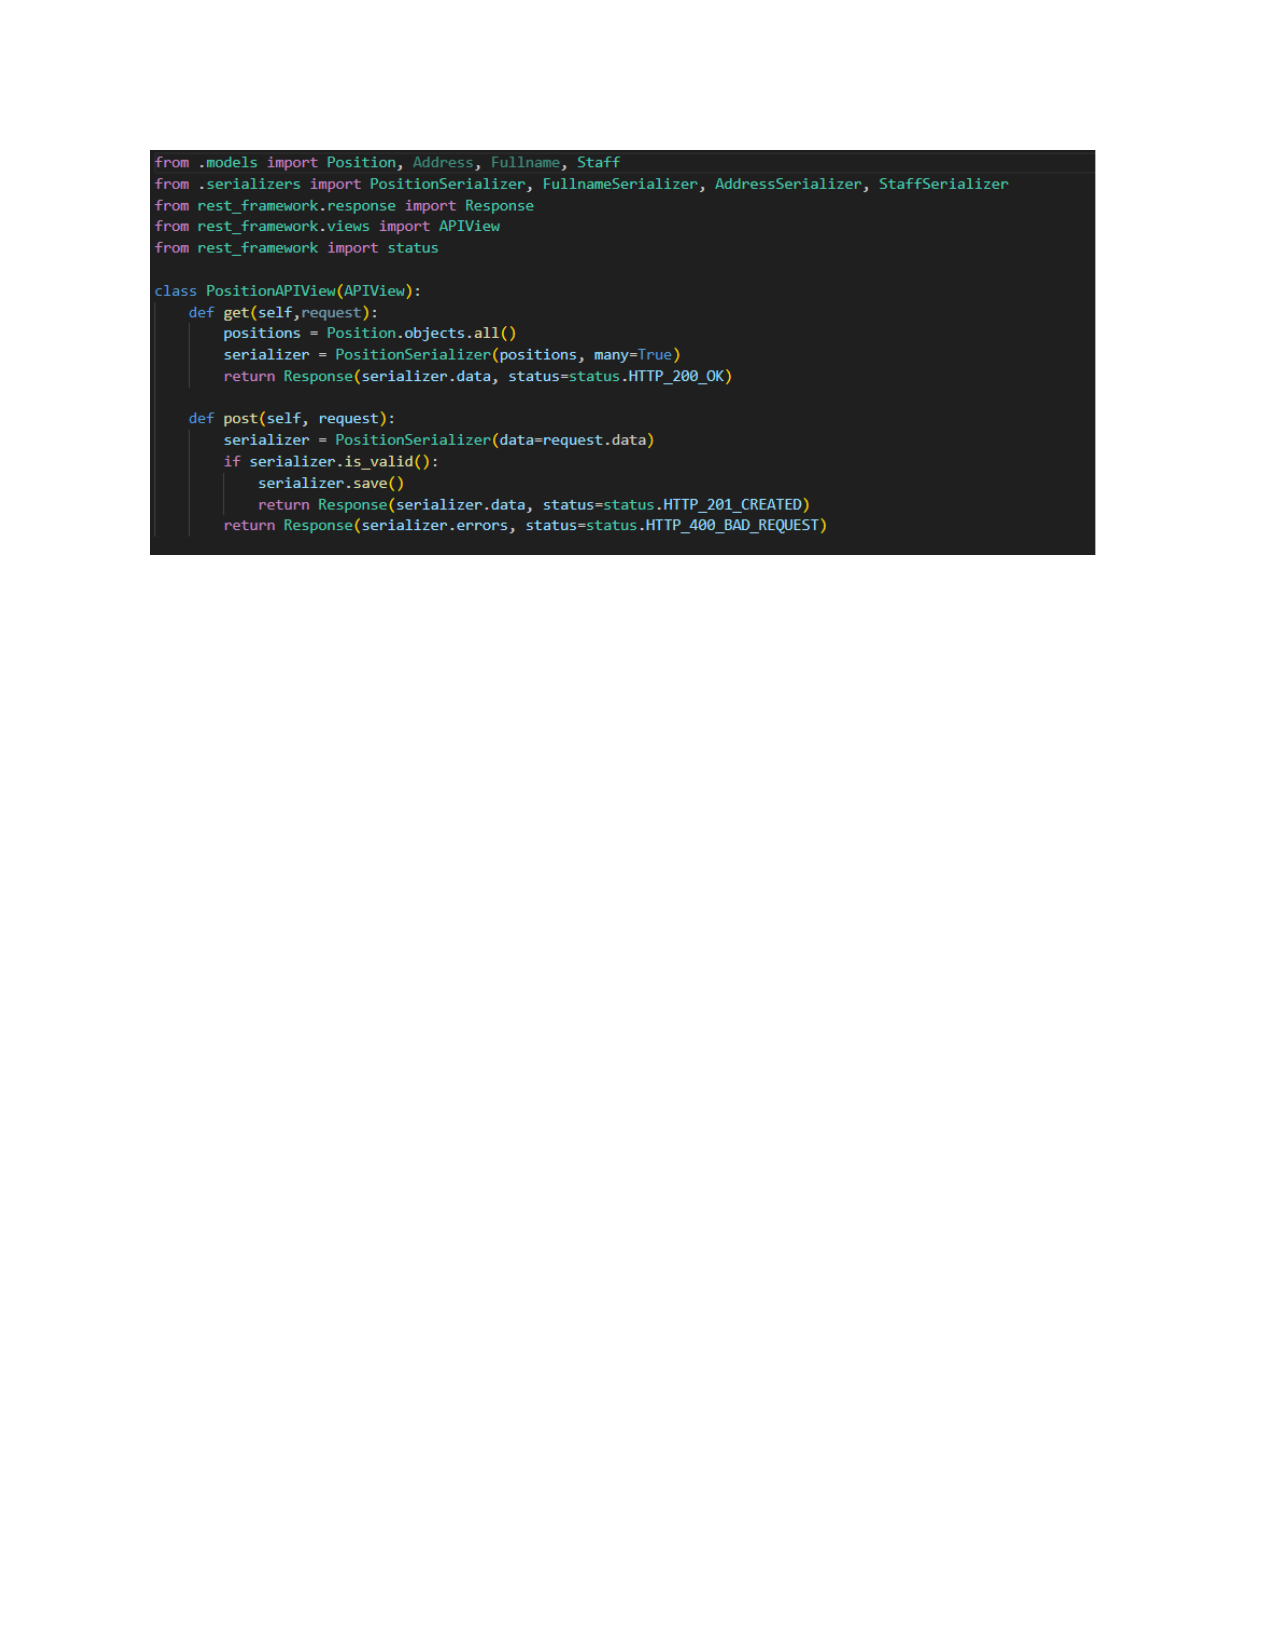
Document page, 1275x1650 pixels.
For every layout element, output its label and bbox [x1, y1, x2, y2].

picture [150, 150, 1096, 555]
